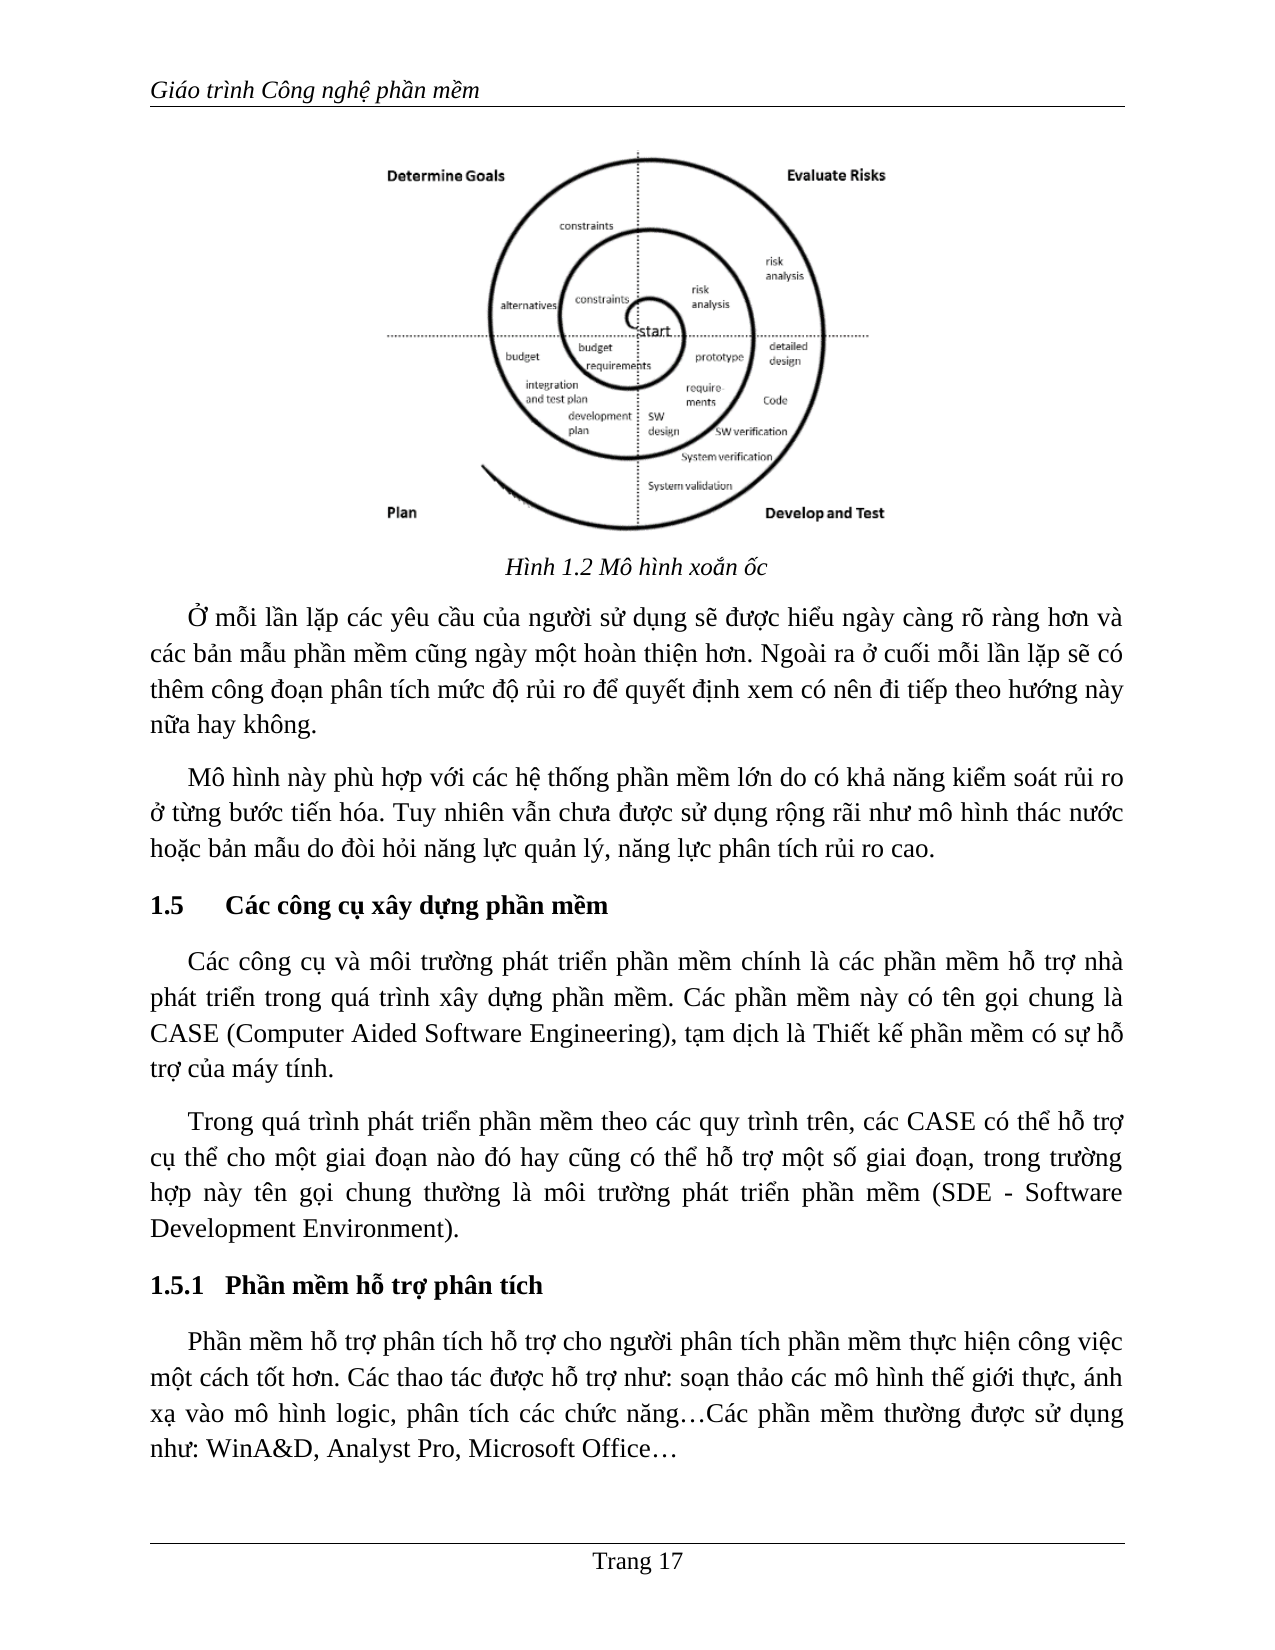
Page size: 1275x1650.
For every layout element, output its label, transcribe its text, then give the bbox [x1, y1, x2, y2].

text Phần mềm hỗ trợ phân tích hỗ trợ cho người phân tích phần mềm thực hiện công việc một cách tốt hơn. Các thao tác được hỗ trợ như: soạn thảo các mô hình thế giới thực, ánh xạ vào mô hình logic, phân tích các chức năng…Các phần mềm thường được sử dụng như: WinA&D, Analyst Pro, Microsoft Office… [150, 1325, 1125, 1464]
subtitle Phần mềm hỗ trợ phân tích [150, 1269, 1125, 1300]
subtitle Các công cụ xây dựng phần mềm [150, 889, 1125, 920]
text Trong quá trình phát triển phần mềm theo các quy trình trên, các CASE có thể hỗ trợ cụ thể cho một giai đoạn nào đó hay cũng có thể hỗ trợ một số giai đoạn, trong trường hợp này tên gọi chung thường là môi trường phát triển phần mềm (SDE - Software Development Environment). [150, 1105, 1125, 1243]
text Các công cụ và môi trường phát triển phần mềm chính là các phần mềm hỗ trợ nhà phát triển trong quá trình xây dựng phần mềm. Các phần mềm này có tên gọi chung là CASE (Computer Aided Software Engineering), tạm dịch là Thiết kế phần mềm có sự hỗ trợ của máy tính. [150, 945, 1125, 1084]
picture [370, 150, 905, 533]
text Mô hình này phù hợp với các hệ thống phần mềm lớn do có khả năng kiểm soát rủi ro ở từng bước tiến hóa. Tuy nhiên vẫn chưa được sử dụng rộng rãi như mô hình thác nước hoặc bản mẫu do đòi hỏi năng lực quản lý, năng lực phân tích rủi ro cao. [150, 761, 1125, 863]
text Ở mỗi lần lặp các yêu cầu của người sử dụng sẽ được hiểu ngày càng rõ ràng hơn và các bản mẫu phần mềm cũng ngày một hoàn thiện hơn. Ngoài ra ở cuối mỗi lần lặp sẽ có thêm công đoạn phân tích mức độ rủi ro để quyết định xem có nên đi tiếp theo hướng này nữa hay không. [150, 601, 1125, 739]
text Hình 1.2 Mô hình xoắn ốc [150, 552, 1125, 580]
